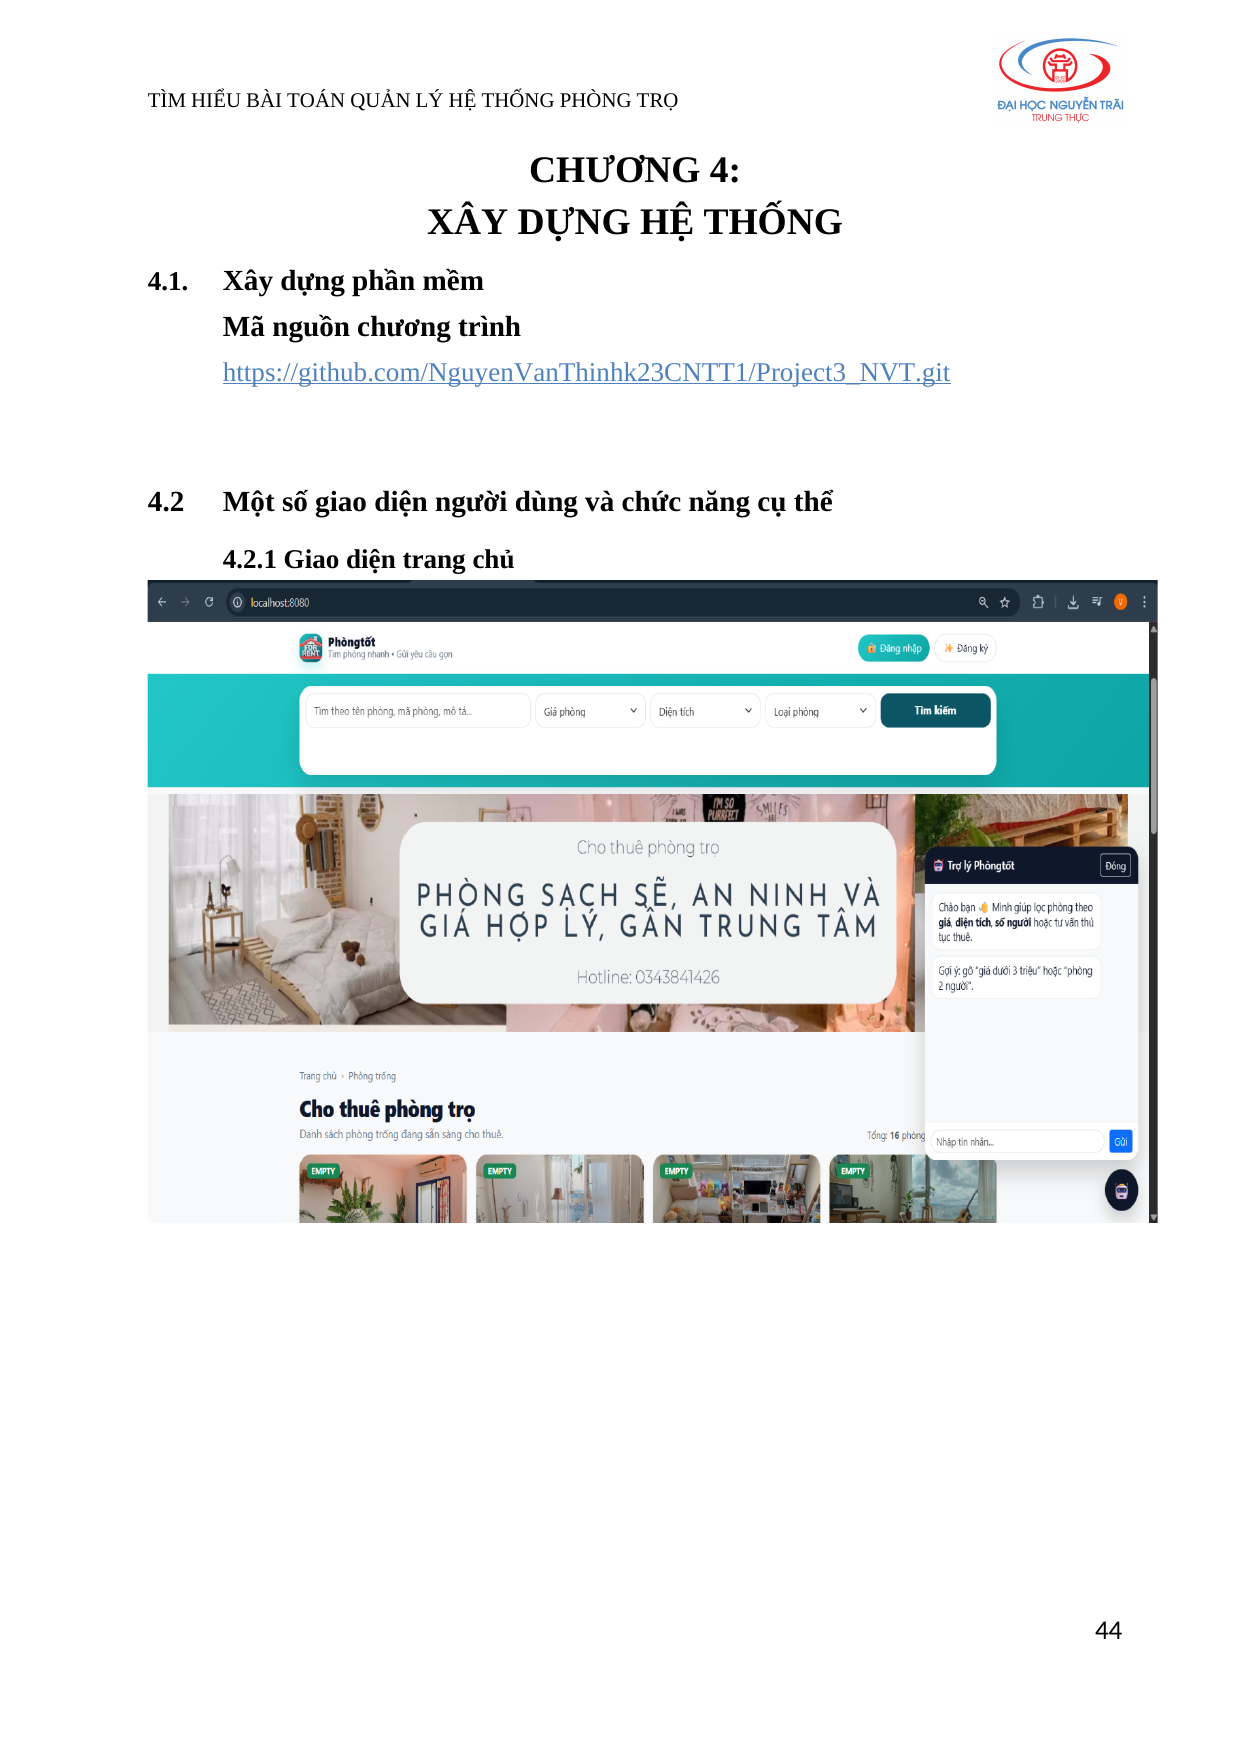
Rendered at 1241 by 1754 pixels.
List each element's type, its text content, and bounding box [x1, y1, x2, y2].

picture [147, 580, 1158, 1223]
picture [991, 34, 1129, 127]
text https://github.com/NguyenVanThinhk23CNTT1/Project3_NVT.git [148, 356, 1122, 387]
subtitle 4.2 Một số giao diện người dùng và chức năng cụ thể [148, 484, 1122, 518]
subtitle Xây dựng phần mềm [148, 263, 1122, 297]
subtitle 4.2.1 Giao diện trang chủ [148, 543, 1122, 574]
subtitle Mã nguồn chương trình [148, 309, 1122, 343]
subtitle CHƯƠNG 4: XÂY DỰNG HỆ THỐNG [148, 148, 1122, 242]
